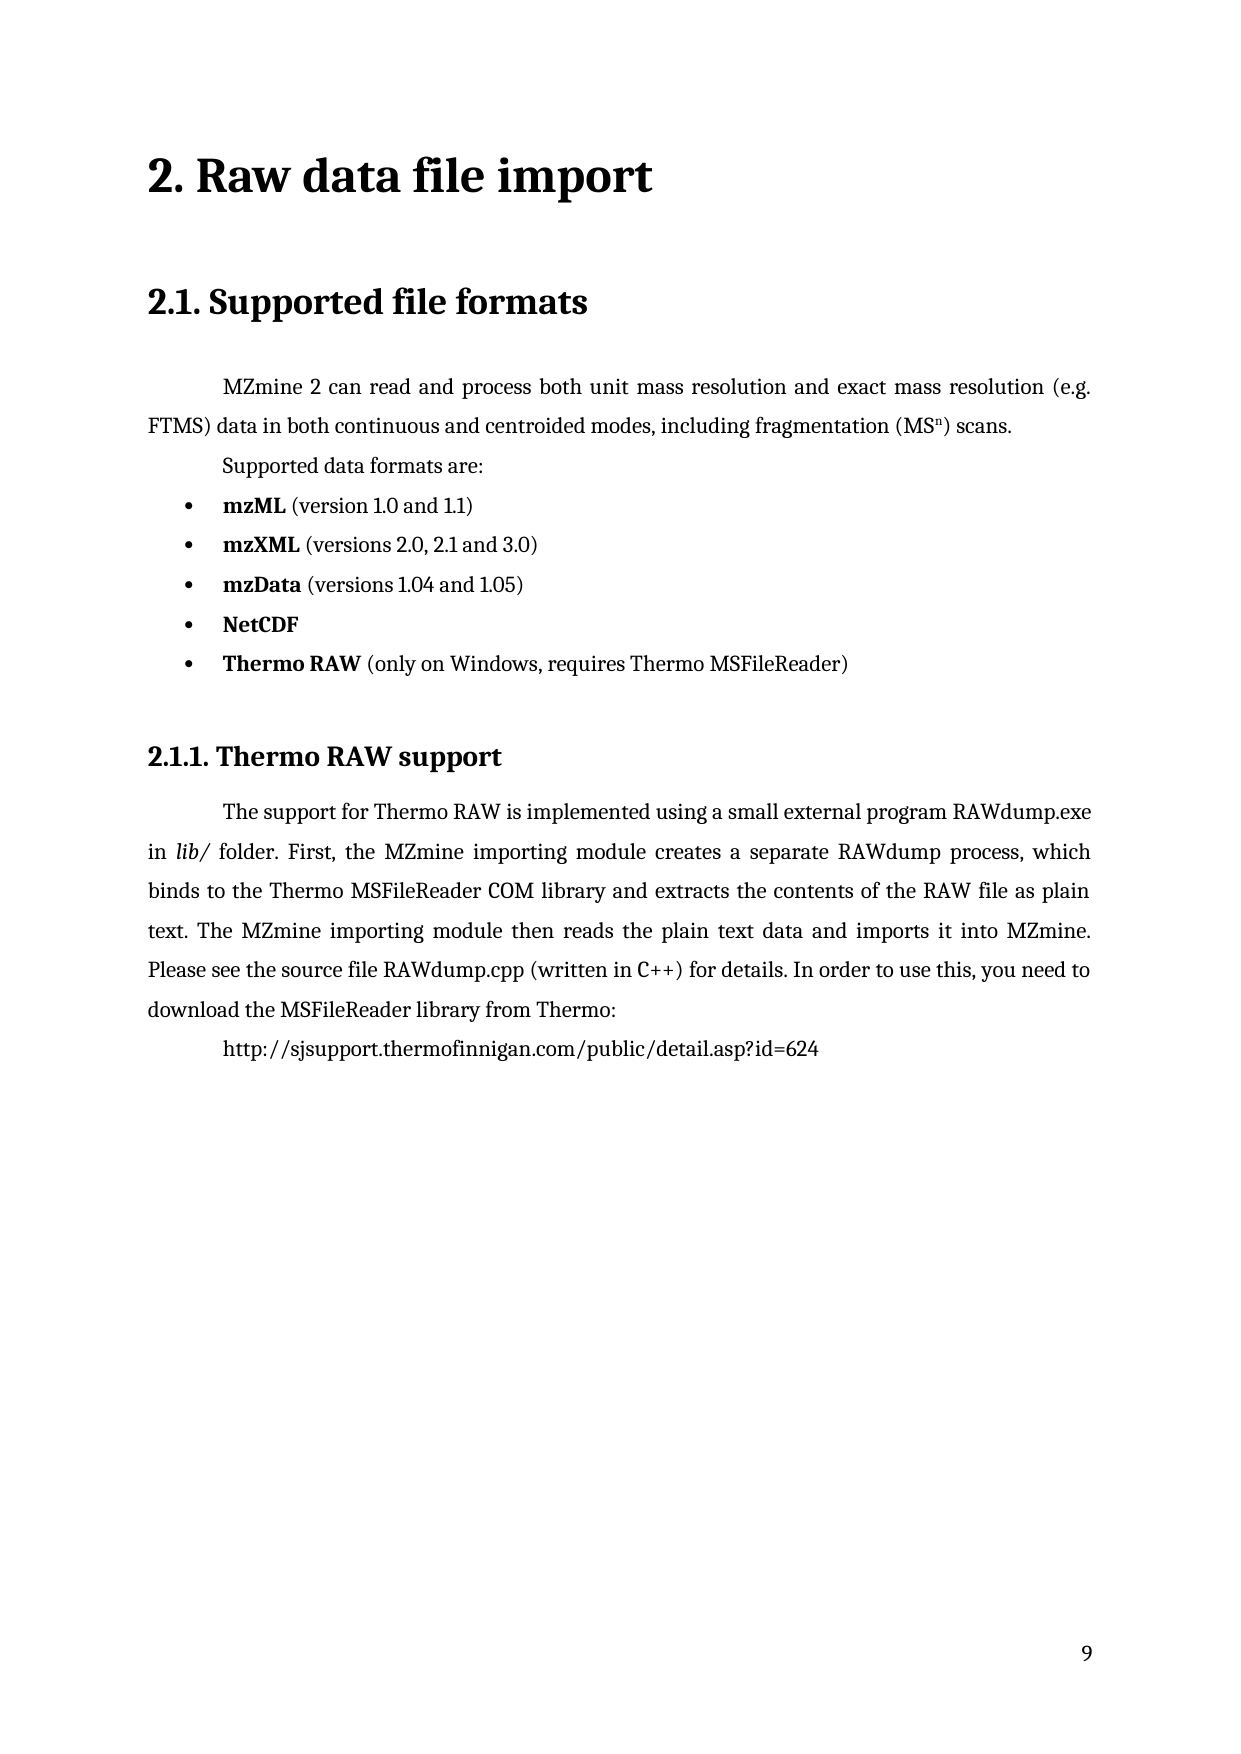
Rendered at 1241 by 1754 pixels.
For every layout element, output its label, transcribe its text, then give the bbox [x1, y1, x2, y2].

subtitle Supported file formats [148, 280, 1092, 323]
list NetCDF [185, 611, 1092, 638]
subtitle Raw data file import [148, 148, 1092, 205]
subtitle Thermo RAW support [148, 741, 1092, 774]
list Thermo RAW (only on Windows, requires Thermo MSFileReader) [185, 651, 1092, 677]
list mzData (versions 1.04 and 1.05) [185, 572, 1092, 598]
text MZmine 2 can read and process both unit mass resolution and exact mass resolution (e.g. FTMS) data in both continuous and centroided modes, including fragmentation (MSn) scans. [148, 373, 1092, 439]
text Supported data formats are: [148, 453, 1092, 479]
list mzXML (versions 2.0, 2.1 and 3.0) [185, 532, 1092, 558]
text http://sjsupport.thermofinnigan.com/public/detail.asp?id=624 [148, 1036, 1092, 1063]
list mzML (version 1.0 and 1.1) [185, 492, 1092, 519]
text The support for Thermo RAW is implemented using a small external program RAWdump.exe in lib/ folder. First, the MZmine importing module creates a separate RAWdump process, which binds to the Thermo MSFileReader COM library and extracts the contents of the RAW file as plain text. The MZmine importing module then reads the plain text data and imports it into MZmine. Please see the source file RAWdump.cpp (written in C++) for details. In order to use this, you need to download the MSFileReader library from Thermo: [148, 799, 1092, 1023]
